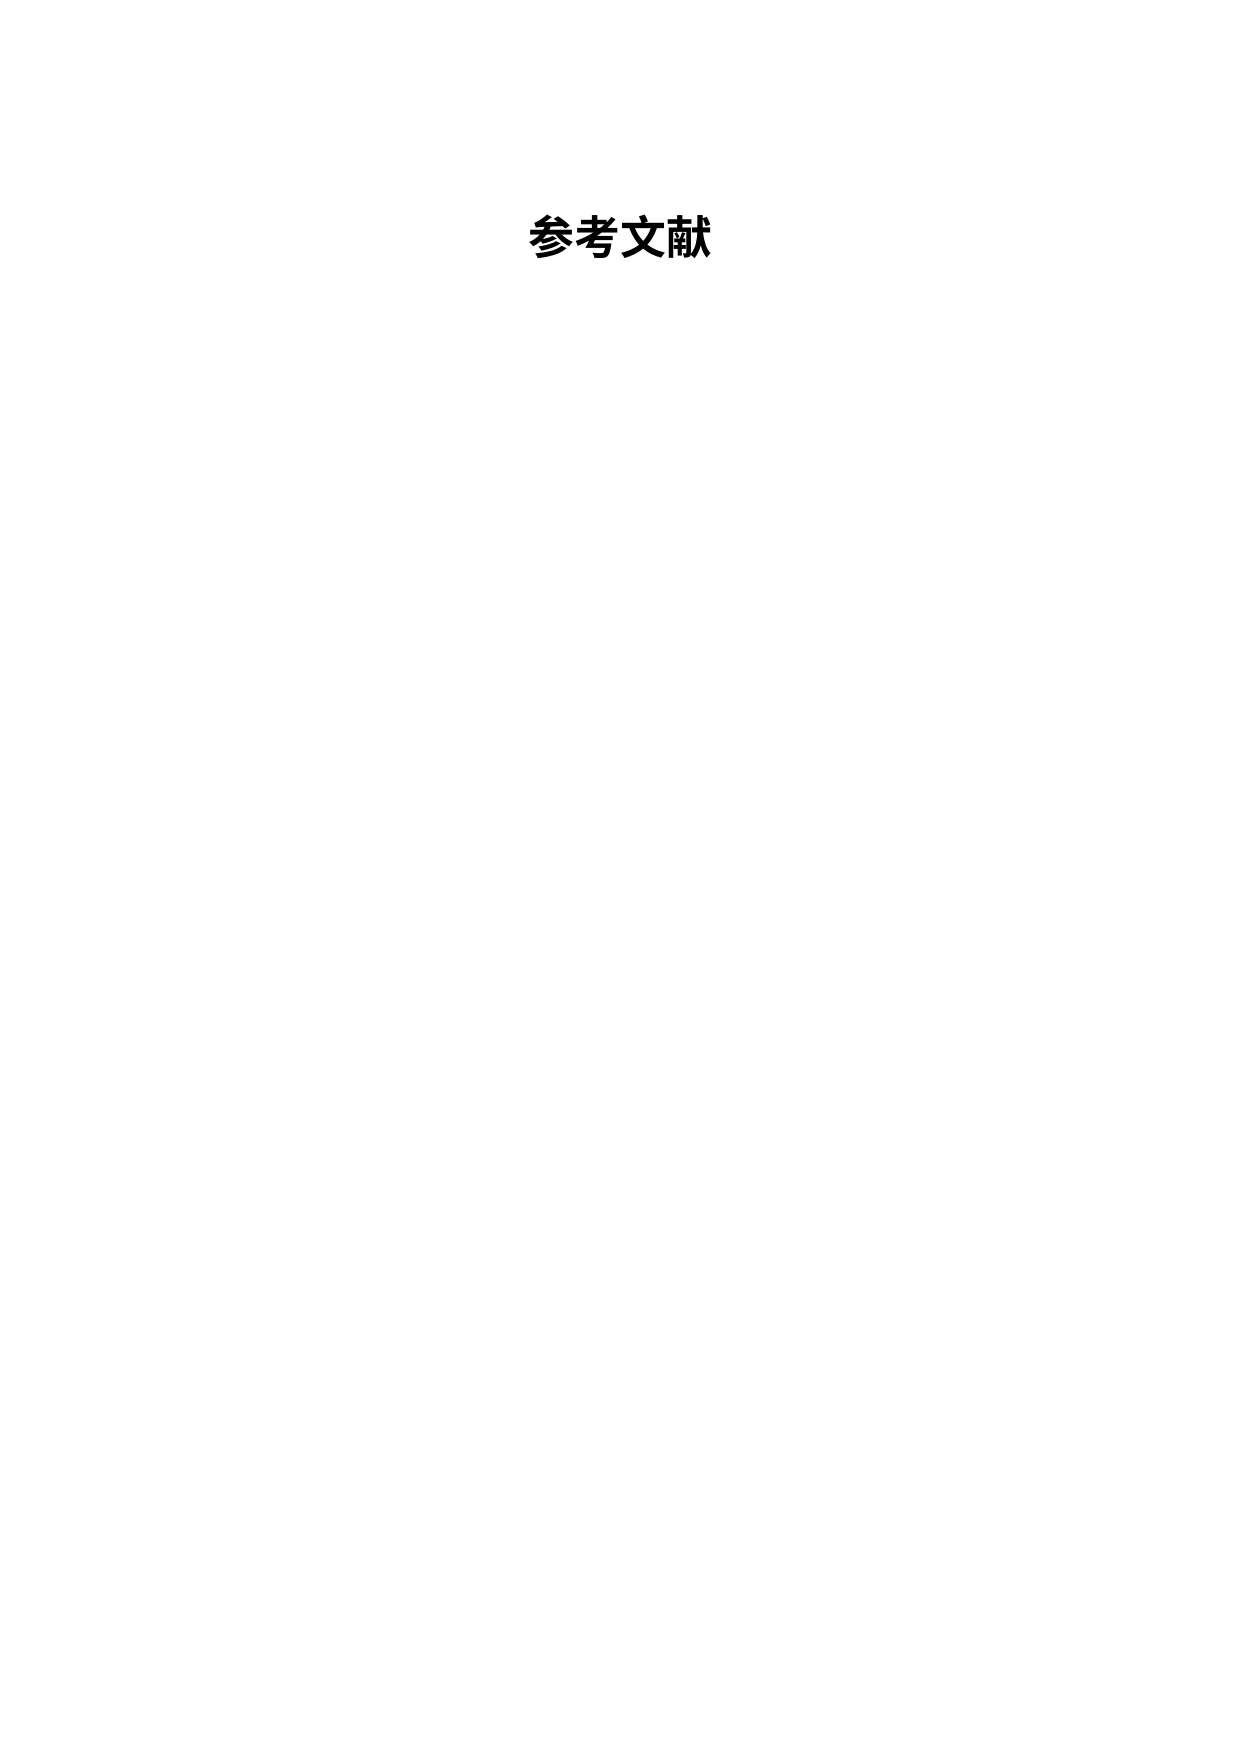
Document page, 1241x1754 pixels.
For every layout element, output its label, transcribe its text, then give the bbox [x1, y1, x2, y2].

subtitle 参考文献 [187, 185, 1053, 283]
